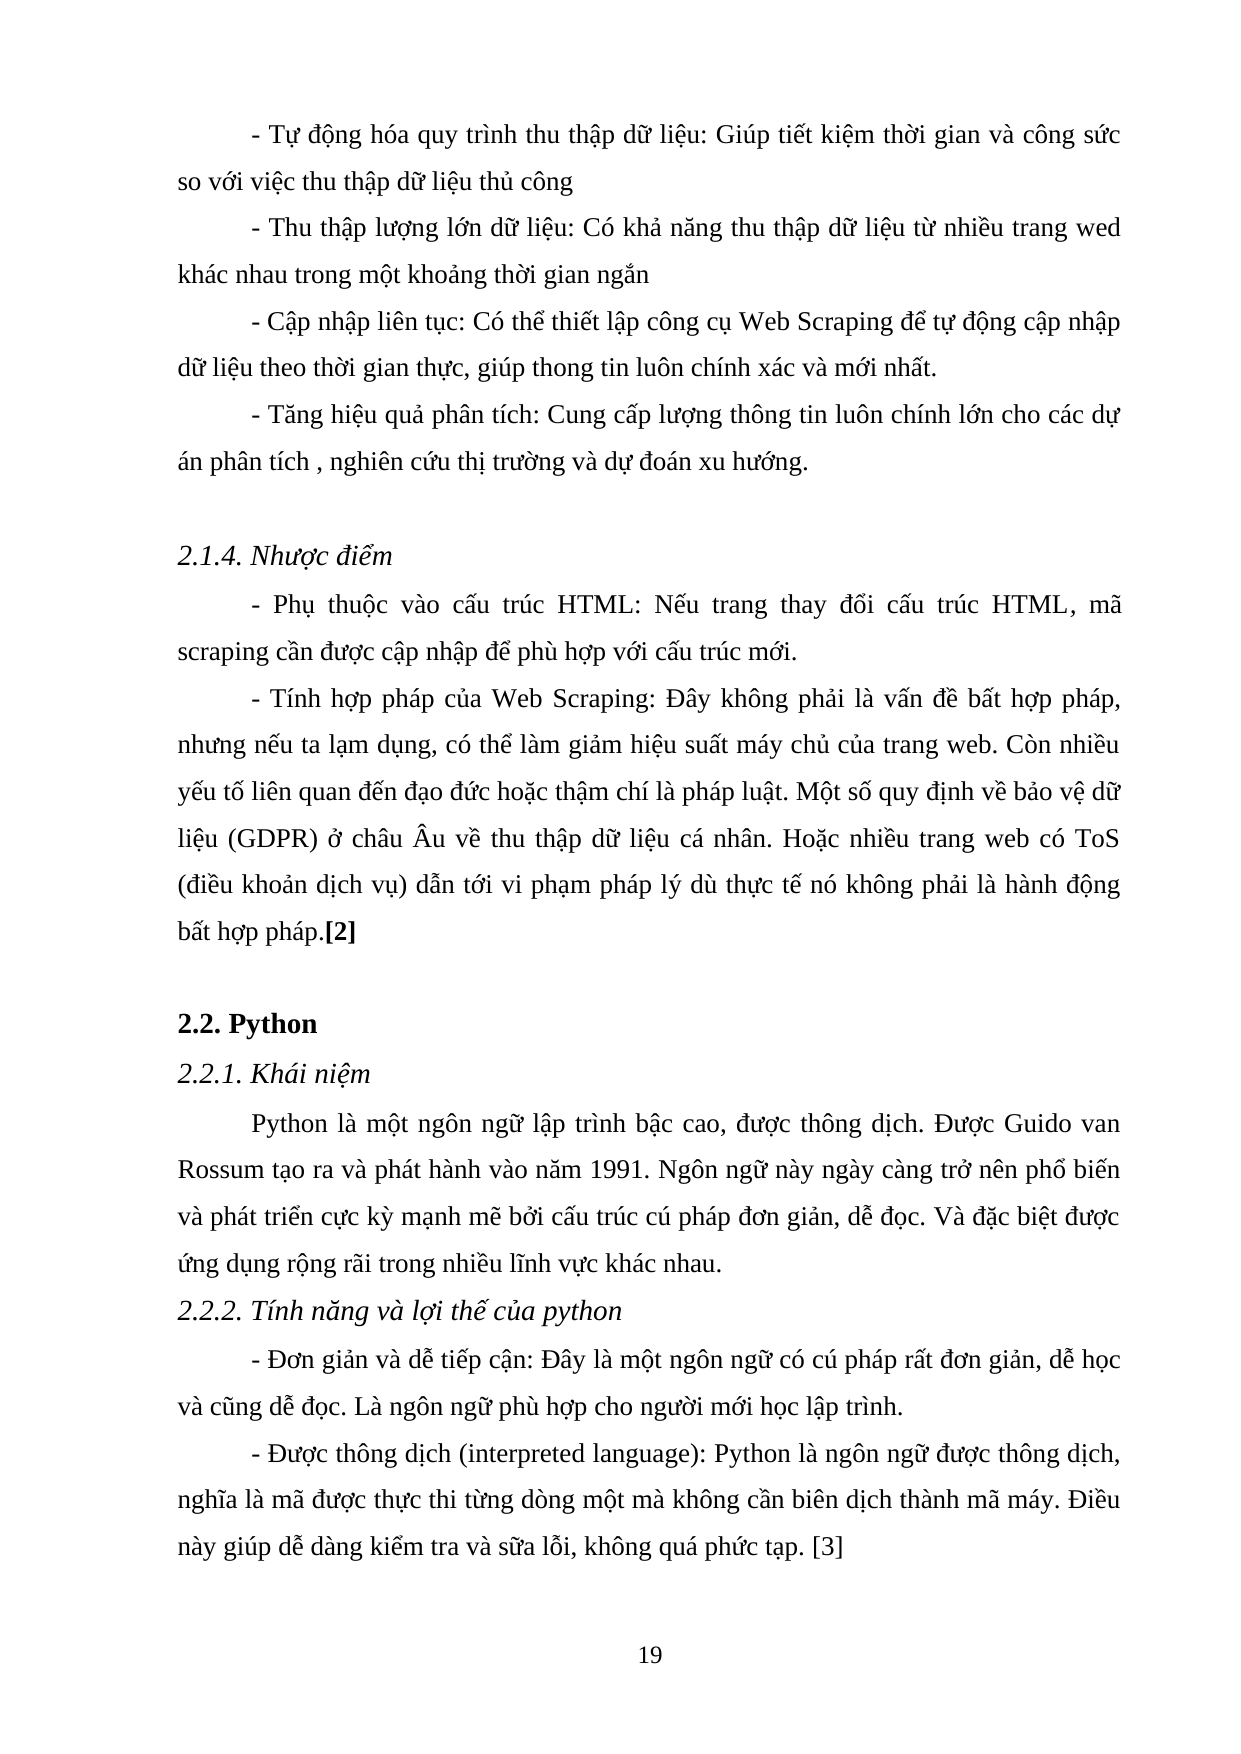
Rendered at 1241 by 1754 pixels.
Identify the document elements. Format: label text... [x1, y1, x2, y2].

text 2.1.4. Nhược điểm [177, 538, 1122, 572]
text - Tự động hóa quy trình thu thập dữ liệu: Giúp tiết kiệm thời gian và công sức so với việc thu thập dữ liệu thủ công [177, 118, 1122, 196]
text - Tăng hiệu quả phân tích: Cung cấp lượng thông tin luôn chính lớn cho các dự án phân tích , nghiên cứu thị trường và dự đoán xu hướng. [177, 398, 1122, 476]
text - Đơn giản và dễ tiếp cận: Đây là một ngôn ngữ có cú pháp rất đơn giản, dễ học và cũng dễ đọc. Là ngôn ngữ phù hợp cho người mới học lập trình. [177, 1344, 1122, 1421]
text - Cập nhập liên tục: Có thể thiết lập công cụ Web Scraping để tự động cập nhập dữ liệu theo thời gian thực, giúp thong tin luôn chính xác và mới nhất. [177, 305, 1122, 383]
text - Thu thập lượng lớn dữ liệu: Có khả năng thu thập dữ liệu từ nhiều trang wed khác nhau trong một khoảng thời gian ngắn [177, 211, 1122, 289]
text - Phụ thuộc vào cấu trúc HTML: Nếu trang thay đổi cấu trúc HTML, mã scraping cần được cập nhập để phù hợp với cấu trúc mới. [177, 588, 1122, 666]
text 2.2.2. Tính năng và lợi thế của python [177, 1293, 1122, 1327]
text - Tính hợp pháp của Web Scraping: Đây không phải là vấn đề bất hợp pháp, nhưng nếu ta lạm dụng, có thể làm giảm hiệu suất máy chủ của trang web. Còn nhiều yếu tố liên quan đến đạo đức hoặc thậm chí là pháp luật. Một số quy định về bảo vệ dữ liệu (GDPR) ở châu Âu về thu thập dữ liệu cá nhân. Hoặc nhiều trang web có ToS (điều khoản dịch vụ) dẫn tới vi phạm pháp lý dù thực tế nó không phải là hành động bất hợp pháp.[2] [177, 682, 1122, 946]
text 2.2. Python [177, 1006, 1122, 1039]
text Python là một ngôn ngữ lập trình bậc cao, được thông dịch. Được Guido van Rossum tạo ra và phát hành vào năm 1991. Ngôn ngữ này ngày càng trở nên phổ biến và phát triển cực kỳ mạnh mẽ bởi cấu trúc cú pháp đơn giản, dễ đọc. Và đặc biệt được ứng dụng rộng rãi trong nhiều lĩnh vực khác nhau. [177, 1107, 1122, 1278]
text - Được thông dịch (interpreted language): Python là ngôn ngữ được thông dịch, nghĩa là mã được thực thi từng dòng một mà không cần biên dịch thành mã máy. Điều này giúp dễ dàng kiểm tra và sữa lỗi, không quá phức tạp. [3] [177, 1437, 1122, 1561]
text 2.2.1. Khái niệm [177, 1056, 1122, 1090]
